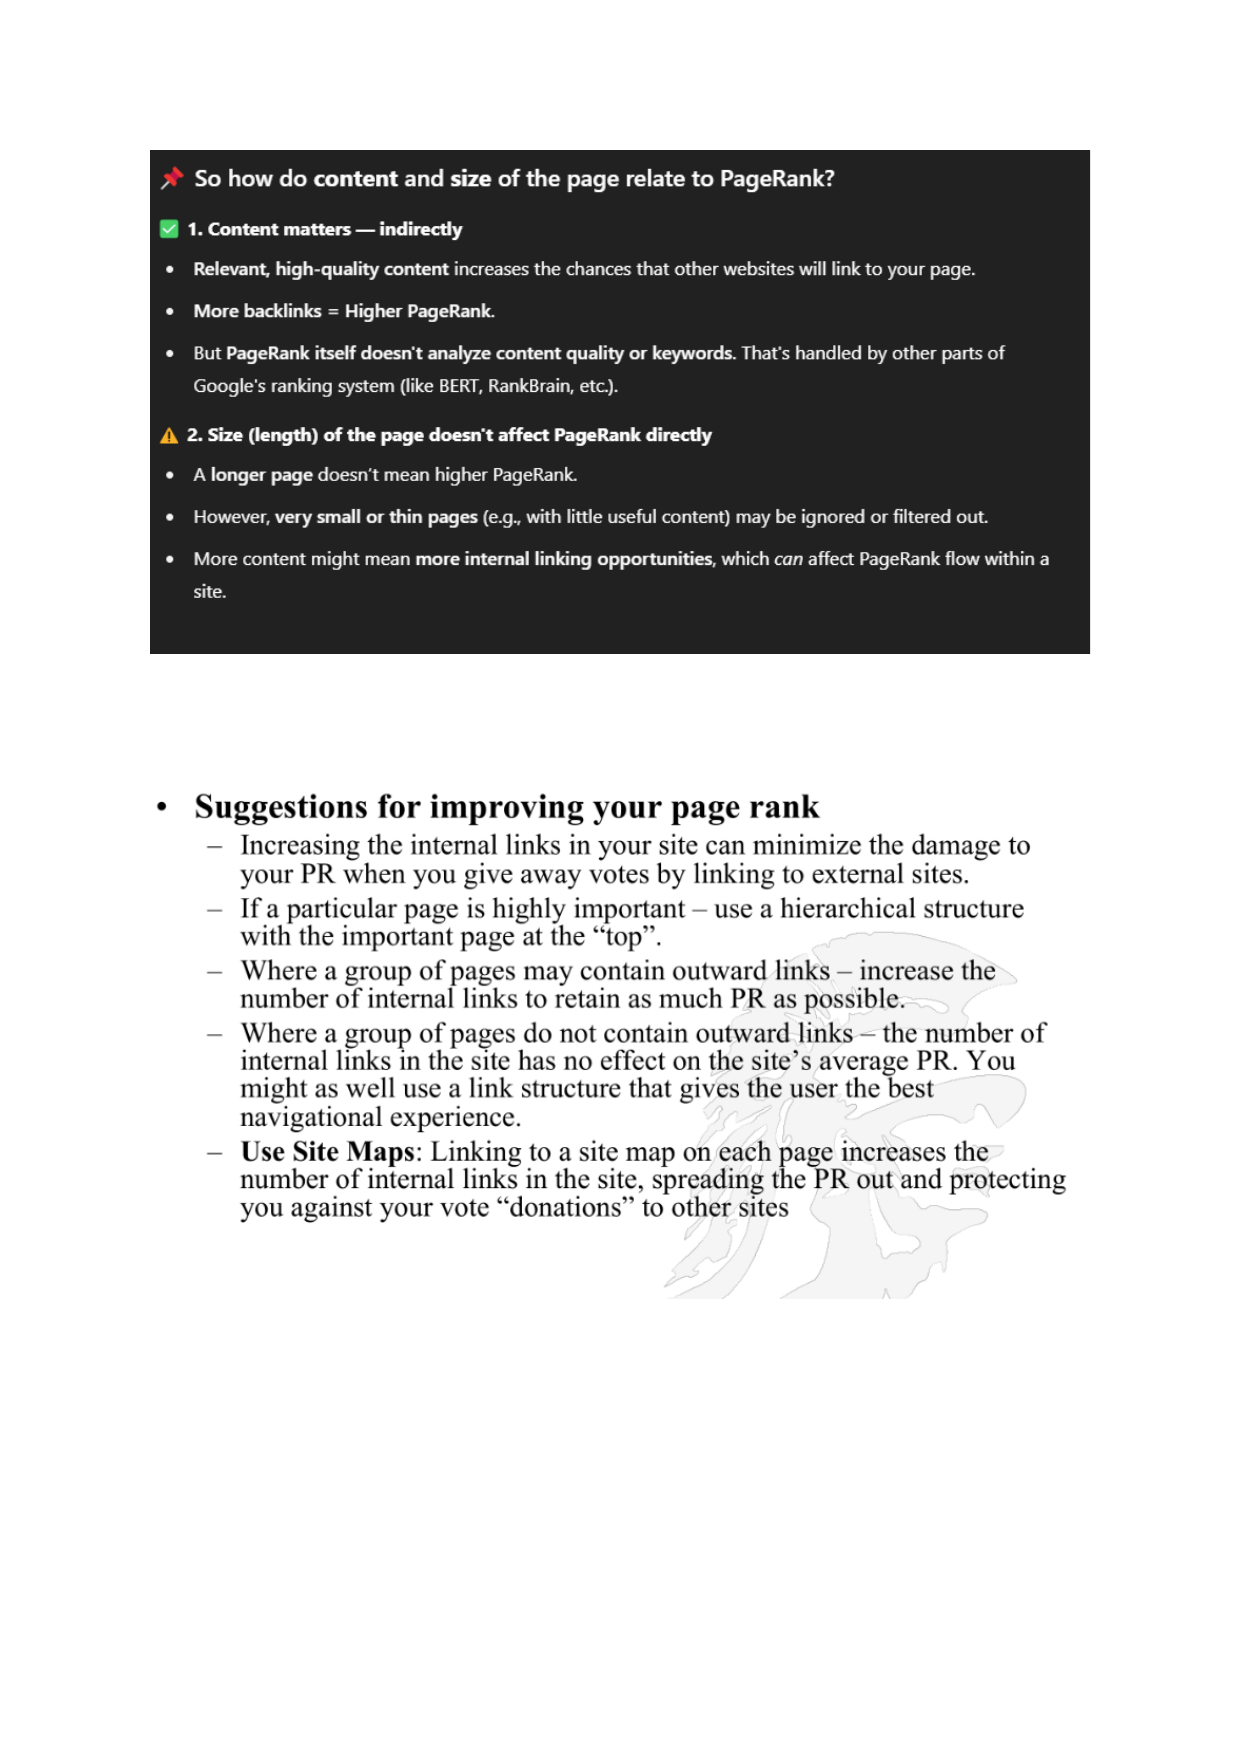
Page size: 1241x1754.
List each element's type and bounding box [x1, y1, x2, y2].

picture [150, 150, 1091, 654]
picture [150, 782, 1091, 1299]
